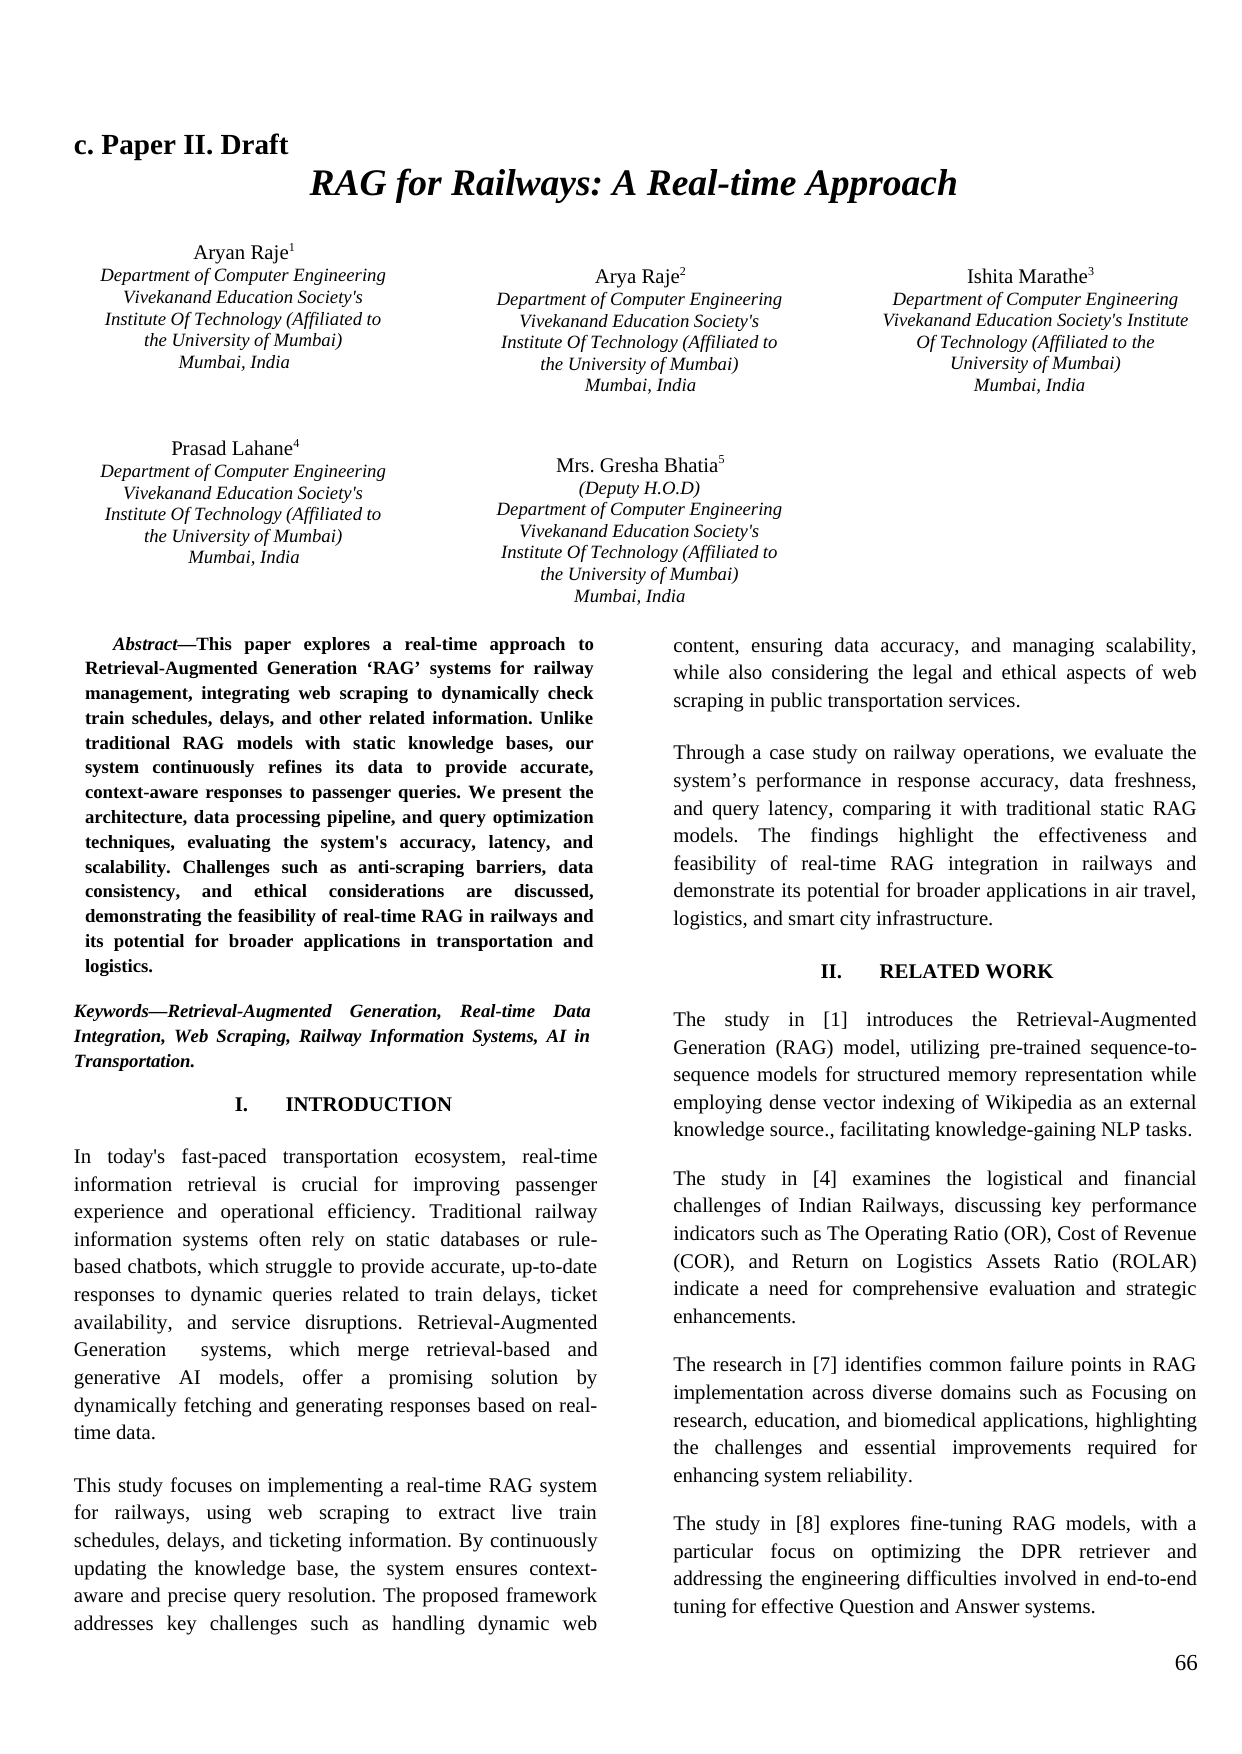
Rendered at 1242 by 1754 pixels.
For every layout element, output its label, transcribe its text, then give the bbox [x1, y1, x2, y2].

text The research in [7] identifies common failure points in RAG implementation across diverse domains such as Focusing on research, education, and biomedical applications, highlighting the challenges and essential improvements required for enhancing system reliability. [673, 1352, 1197, 1487]
text Arya Raje2 [487, 264, 793, 288]
text Mumbai, India [87, 351, 401, 372]
text Department of Computer Engineering Vivekanand Education Society's Institute Of Technology (Affiliated to the University of Mumbai) [92, 264, 396, 351]
text The study in [8] explores fine-tuning RAG models, with a particular focus on optimizing the DPR retriever and addressing the engineering difficulties involved in end-to-end tuning for effective Question and Answer systems. [673, 1511, 1197, 1618]
text Ishita Marathe3 [880, 263, 1181, 288]
text Department of Computer Engineering Vivekanand Education Society's Institute Of Technology (Affiliated to the University of Mumbai) [92, 460, 396, 546]
text Through a case study on railway operations, we evaluate the system’s performance in response accuracy, data freshness, and query latency, comparing it with traditional static RAG models. The findings highlight the effectiveness and feasibility of real-time RAG integration in railways and demonstrate its potential for broader applications in air travel, logistics, and smart city infrastructure. [673, 740, 1197, 930]
text This study focuses on implementing a real-time RAG system for railways, using web scraping to extract live train schedules, delays, and ticketing information. By continuously updating the knowledge base, the system ensures context-aware and precise query resolution. The proposed framework addresses key challenges such as handling dynamic web content, ensuring data accuracy, and managing scalability, while also considering the legal and ethical aspects of web scraping in public transportation services. [673, 632, 1197, 712]
text Mumbai, India [487, 374, 793, 396]
list INTRODUCTION [102, 1091, 598, 1116]
text Mumbai, India [483, 584, 798, 606]
list RELATED WORK [711, 958, 1185, 983]
text The study in [1] introduces the Retrieval-Augmented Generation (RAG) model, utilizing pre-trained sequence-to-sequence models for structured memory representation while employing dense vector indexing of Wikipedia as an external knowledge source., facilitating knowledge-gaining NLP tasks. [673, 1007, 1197, 1141]
text Mrs. Gresha Bhatia5 [487, 453, 793, 477]
text Department of Computer Engineering Vivekanand Education Society's Institute Of Technology (Affiliated to the University of Mumbai) [487, 288, 793, 374]
text The study in [4] examines the logistical and financial challenges of Indian Railways, discussing key performance indicators such as The Operating Ratio (OR), Cost of Revenue (COR), and Return on Logistics Assets Ratio (ROLAR) indicate a need for comprehensive evaluation and strategic enhancements. [673, 1166, 1197, 1328]
text This study focuses on implementing a real-time RAG system for railways, using web scraping to extract live train schedules, delays, and ticketing information. By continuously updating the knowledge base, the system ensures context-aware and precise query resolution. The proposed framework addresses key challenges such as handling dynamic web content, ensuring data accuracy, and managing scalability, while also considering the legal and ethical aspects of web scraping in public transportation services. [74, 1473, 598, 1635]
text Mumbai, India [880, 374, 1181, 395]
text Department of Computer Engineering Vivekanand Education Society's [487, 498, 793, 541]
text Aryan Raje1 [176, 240, 312, 264]
text In today's fast-paced transportation ecosystem, real-time information retrieval is crucial for improving passenger experience and operational efficiency. Traditional railway information systems often rely on static databases or rule-based chatbots, which struggle to provide accurate, up-to-date responses to dynamic queries related to train delays, ticket availability, and service disruptions. Retrieval-Augmented Generation systems, which merge retrieval-based and generative AI models, offer a promising solution by dynamically fetching and generating responses based on real-time data. [74, 1144, 598, 1444]
text Mumbai, India [92, 546, 396, 568]
text Abstract—This paper explores a real-time approach to Retrieval-Augmented Generation ‘RAG’ systems for railway management, integrating web scraping to dynamically check train schedules, delays, and other related information. Unlike traditional RAG models with static knowledge bases, our system continuously refines its data to provide accurate, context-aware responses to passenger queries. We present the architecture, data processing pipeline, and query optimization techniques, evaluating the system's accuracy, latency, and scalability. Challenges such as anti-scraping barriers, data consistency, and ethical considerations are discussed, demonstrating the feasibility of real-time RAG in railways and its potential for broader applications in transportation and logistics. [85, 632, 594, 976]
text Institute Of Technology (Affiliated to the University of Mumbai) [487, 541, 793, 584]
text Department of Computer Engineering Vivekanand Education Society's Institute Of Technology (Affiliated to the University of Mumbai) [880, 288, 1193, 374]
text c. Paper II. Draft [74, 127, 1124, 160]
text Prasad Lahane4 [158, 436, 312, 460]
text Keywords—Retrieval-Augmented Generation, Real-time Data Integration, Web Scraping, Railway Information Systems, AI in Transportation. [74, 1000, 593, 1072]
text RAG for Railways: A Real-time Approach [74, 160, 1197, 203]
text (Deputy H.O.D) [487, 477, 793, 498]
